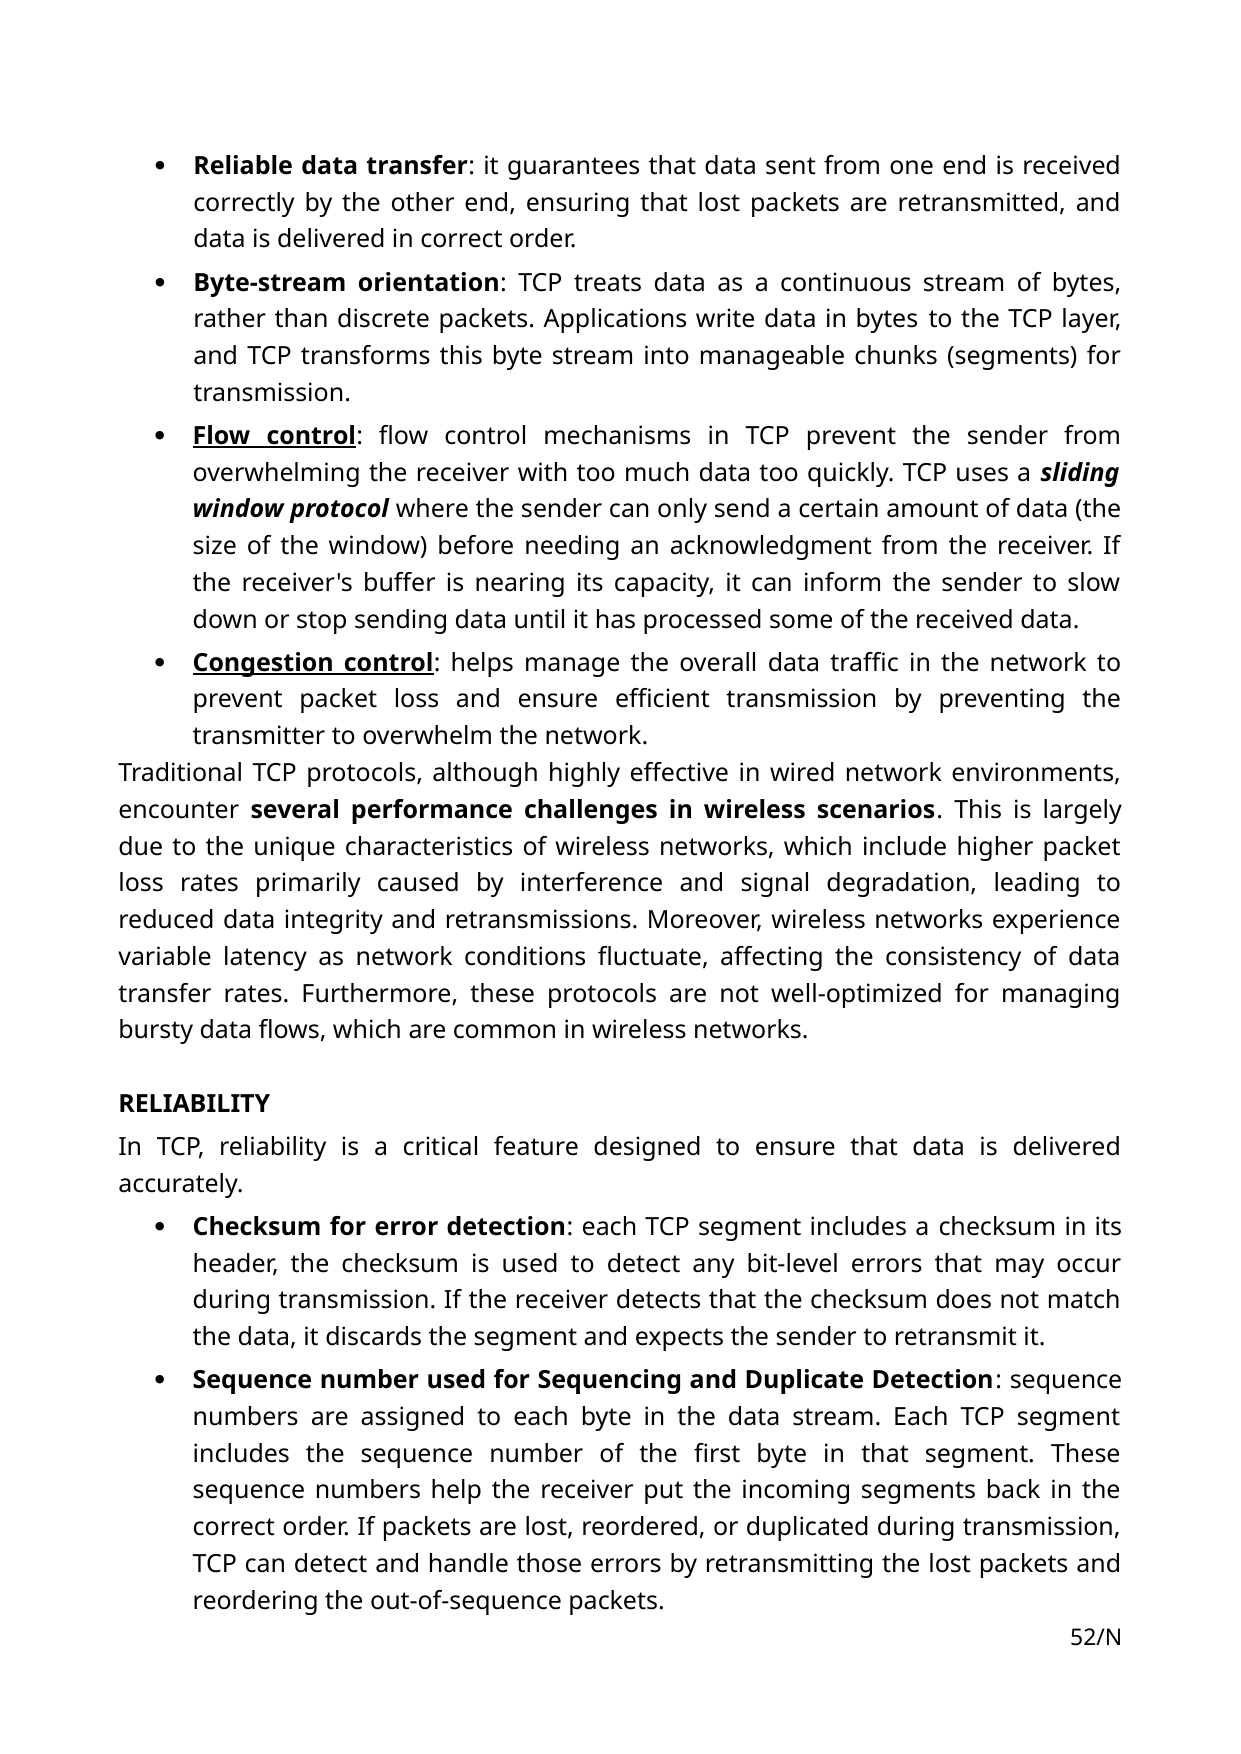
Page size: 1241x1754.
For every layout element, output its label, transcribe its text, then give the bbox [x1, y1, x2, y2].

list Checksum for error detection: each TCP segment includes a checksum in its header, the checksum is used to detect any bit-level errors that may occur during transmission. If the receiver detects that the checksum does not match the data, it discards the segment and expects the sender to retransmit it. [155, 1208, 1122, 1353]
list Flow control: flow control mechanisms in TCP prevent the sender from overwhelming the receiver with too much data too quickly. TCP uses a sliding window protocol where the sender can only send a certain amount of data (the size of the window) before needing an acknowledgment from the receiver. If the receiver's buffer is nearing its capacity, it can inform the sender to slow down or stop sending data until it has processed some of the received data. [155, 417, 1122, 635]
list Reliable data transfer: it guarantees that data sent from one end is received correctly by the other end, ensuring that lost packets are retransmitted, and data is delivered in correct order. [156, 148, 1122, 255]
list Byte-stream orientation: TCP treats data as a continuous stream of bytes, rather than discrete packets. Applications write data in bytes to the TCP layer, and TCP transforms this byte stream into manageable chunks (segments) for transmission. [156, 264, 1122, 408]
list Sequence number used for Sequencing and Duplicate Detection: sequence numbers are assigned to each byte in the data stream. Each TCP segment includes the sequence number of the first byte in that segment. These sequence numbers help the receiver put the incoming segments back in the correct order. If packets are lost, reordered, or duplicated during transmission, TCP can detect and handle those errors by retransmitting the lost packets and reordering the out-of-sequence packets. [155, 1362, 1122, 1616]
text Traditional TCP protocols, although highly effective in wired network environments, encounter several performance challenges in wireless scenarios. This is largely due to the unique characteristics of wireless networks, which include higher packet loss rates primarily caused by interference and signal degradation, leading to reduced data integrity and retransmissions. Moreover, wireless networks experience variable latency as network conditions fluctuate, affecting the consistency of data transfer rates. Furthermore, these protocols are not well-optimized for managing bursty data flows, which are common in wireless networks. [118, 755, 1122, 1046]
list Congestion control: helps manage the overall data traffic in the network to prevent packet loss and ensure efficient transmission by preventing the transmitter to overwhelm the network. [155, 644, 1122, 752]
text In TCP, reliability is a critical feature designed to ensure that data is delivered accurately. [118, 1129, 1122, 1199]
text RELIABILITY [118, 1086, 1122, 1120]
